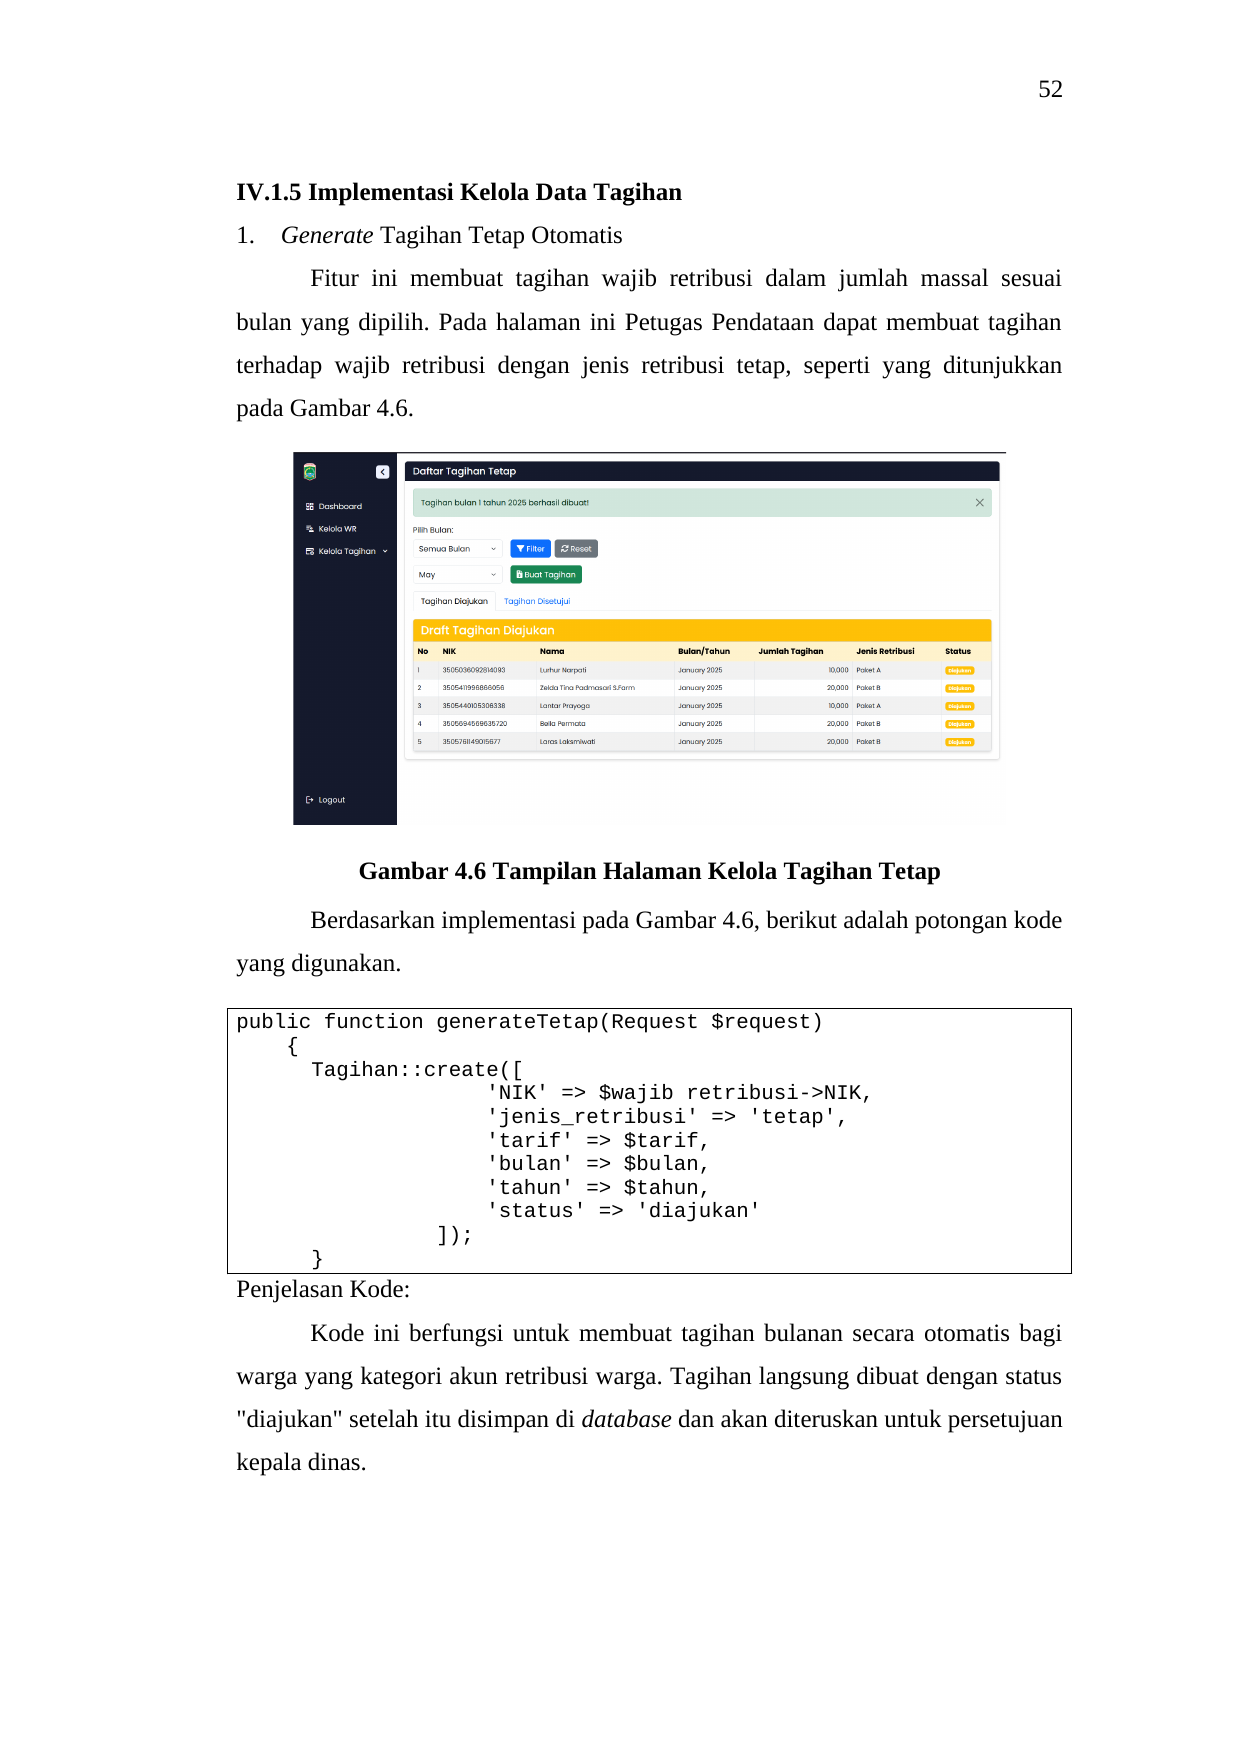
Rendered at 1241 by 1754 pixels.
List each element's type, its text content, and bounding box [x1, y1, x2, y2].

text Gambar 4.6 Tampilan Halaman Kelola Tagihan Tetap [236, 856, 1063, 884]
text public function generateTetap(Request $request) [228, 1009, 1071, 1035]
list Fitur ini membuat tagihan wajib retribusi dalam jumlah massal sesuai bulan yang dipilih. Pada halaman ini Petugas Pendataan dapat membuat tagihan terhadap wajib retribusi dengan jenis retribusi tetap, seperti yang ditunjukkan pada Gambar 4.6. [236, 263, 1063, 422]
text Tagihan::create([ [236, 1059, 1063, 1082]
picture [293, 452, 1007, 825]
text 'bulan' => $bulan, [236, 1153, 1063, 1177]
list Generate Tagihan Tetap Otomatis [236, 220, 1063, 249]
text Berdasarkan implementasi pada Gambar 4.6, berikut adalah potongan kode yang digunakan. [236, 905, 1063, 977]
subtitle Implementasi Kelola Data Tagihan [236, 177, 1063, 206]
text { [236, 1035, 1063, 1059]
text ]); [236, 1224, 1063, 1245]
text 'tarif' => $tarif, [236, 1129, 1063, 1153]
text } [228, 1245, 1071, 1273]
text 'status' => 'diajukan' [236, 1201, 1063, 1224]
text 'NIK' => $wajib retribusi->NIK, [236, 1082, 1063, 1106]
text 'jenis_retribusi' => 'tetap', [236, 1106, 1063, 1129]
text 'tahun' => $tahun, [236, 1177, 1063, 1201]
text Kode ini berfungsi untuk membuat tagihan bulanan secara otomatis bagi warga yang kategori akun retribusi warga. Tagihan langsung dibuat dengan status "diajukan" setelah itu disimpan di database dan akan diteruskan untuk persetujuan kepala dinas. [236, 1318, 1063, 1476]
text Penjelasan Kode: [236, 1274, 1063, 1303]
